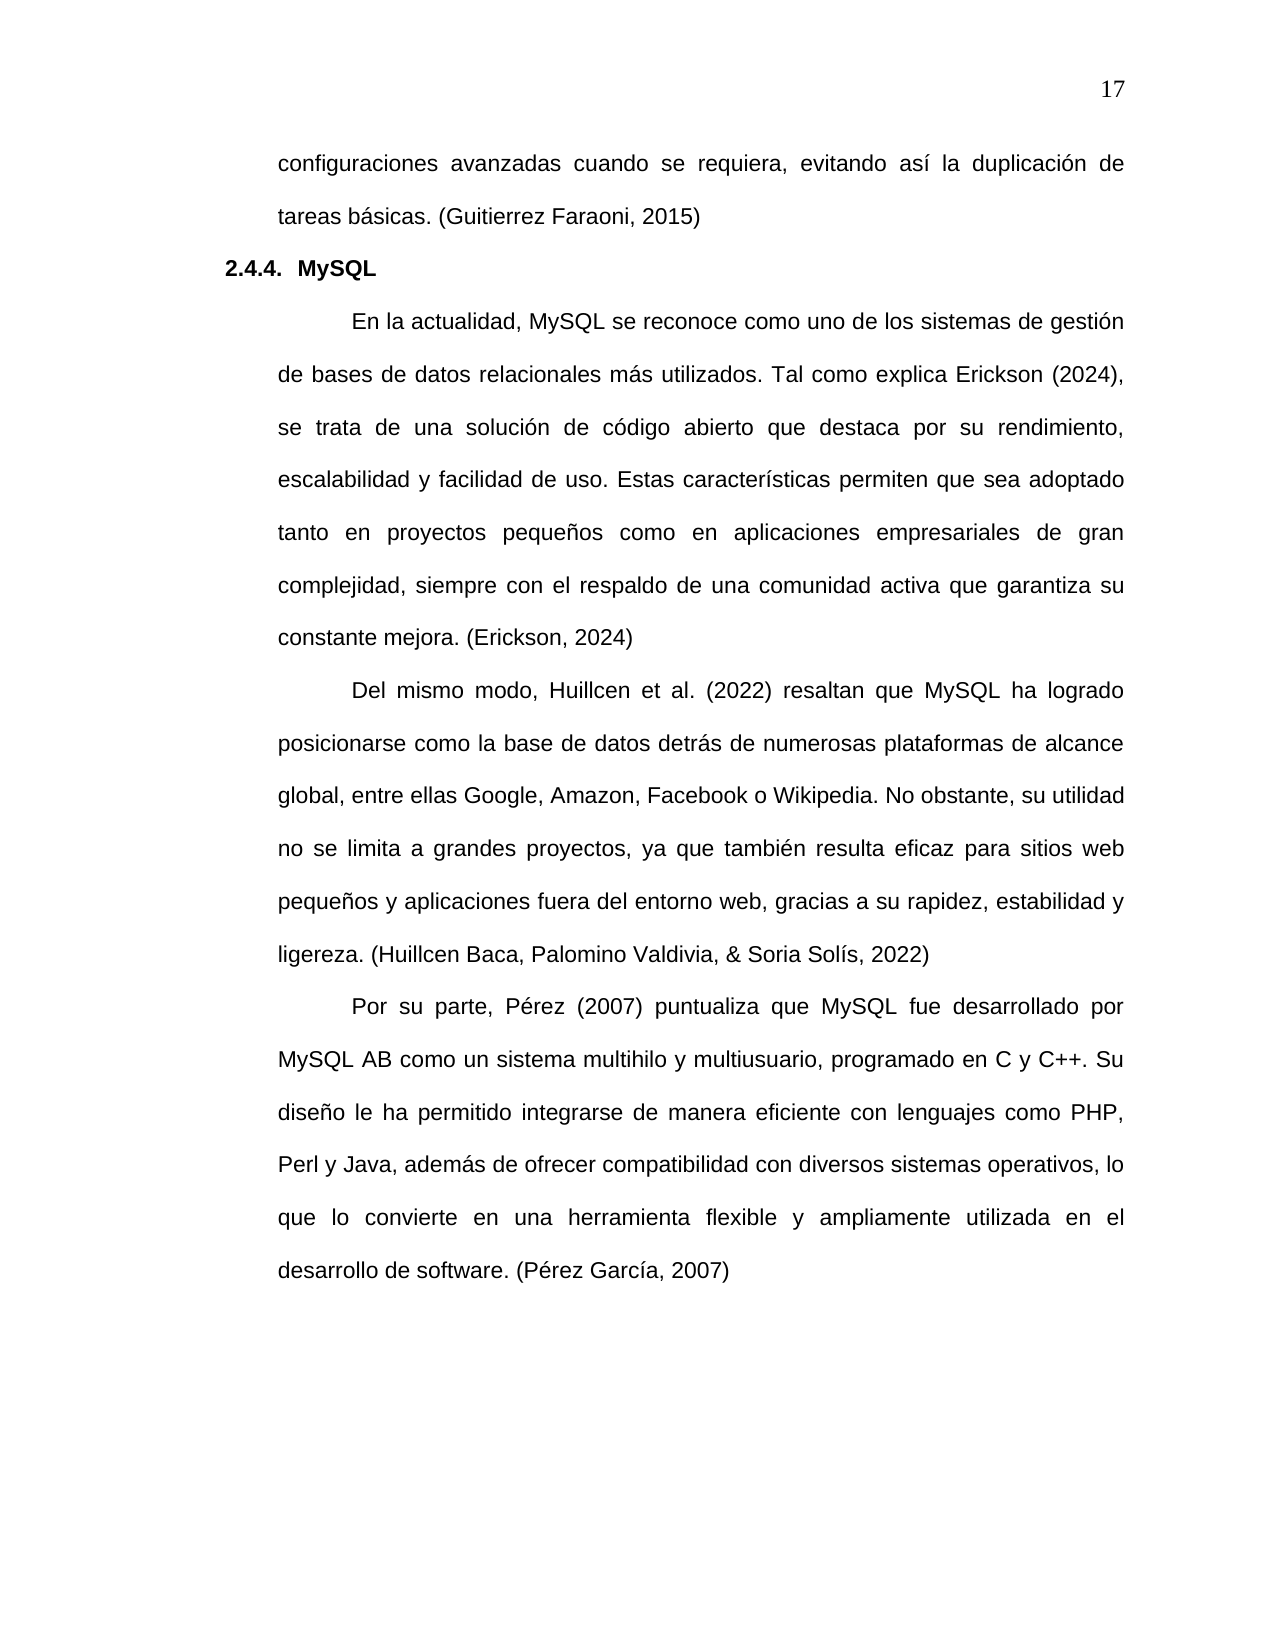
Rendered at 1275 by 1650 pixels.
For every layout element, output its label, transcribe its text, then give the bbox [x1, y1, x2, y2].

subtitle MySQL [225, 255, 1125, 282]
list En la actualidad, MySQL se reconoce como uno de los sistemas de gestión de bases de datos relacionales más utilizados. Tal como explica Erickson (2024), se trata de una solución de código abierto que destaca por su rendimiento, escalabilidad y facilidad de uso. Estas características permiten que sea adoptado tanto en proyectos pequeños como en aplicaciones empresariales de gran complejidad, siempre con el respaldo de una comunidad activa que garantiza su constante mejora. [278, 308, 1125, 651]
list Por su parte, Pérez (2007) puntualiza que MySQL fue desarrollado por MySQL AB como un sistema multihilo y multiusuario, programado en C y C++. Su diseño le ha permitido integrarse de manera eficiente con lenguajes como PHP, Perl y Java, además de ofrecer compatibilidad con diversos sistemas operativos, lo que lo convierte en una herramienta flexible y ampliamente utilizada en el desarrollo de software. [278, 993, 1125, 1283]
list Del mismo modo, Huillcen et al. (2022) resaltan que MySQL ha logrado posicionarse como la base de datos detrás de numerosas plataformas de alcance global, entre ellas Google, Amazon, Facebook o Wikipedia. No obstante, su utilidad no se limita a grandes proyectos, ya que también resulta eficaz para sitios web pequeños y aplicaciones fuera del entorno web, gracias a su rapidez, estabilidad y ligereza. [278, 677, 1125, 967]
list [278, 150, 1125, 229]
